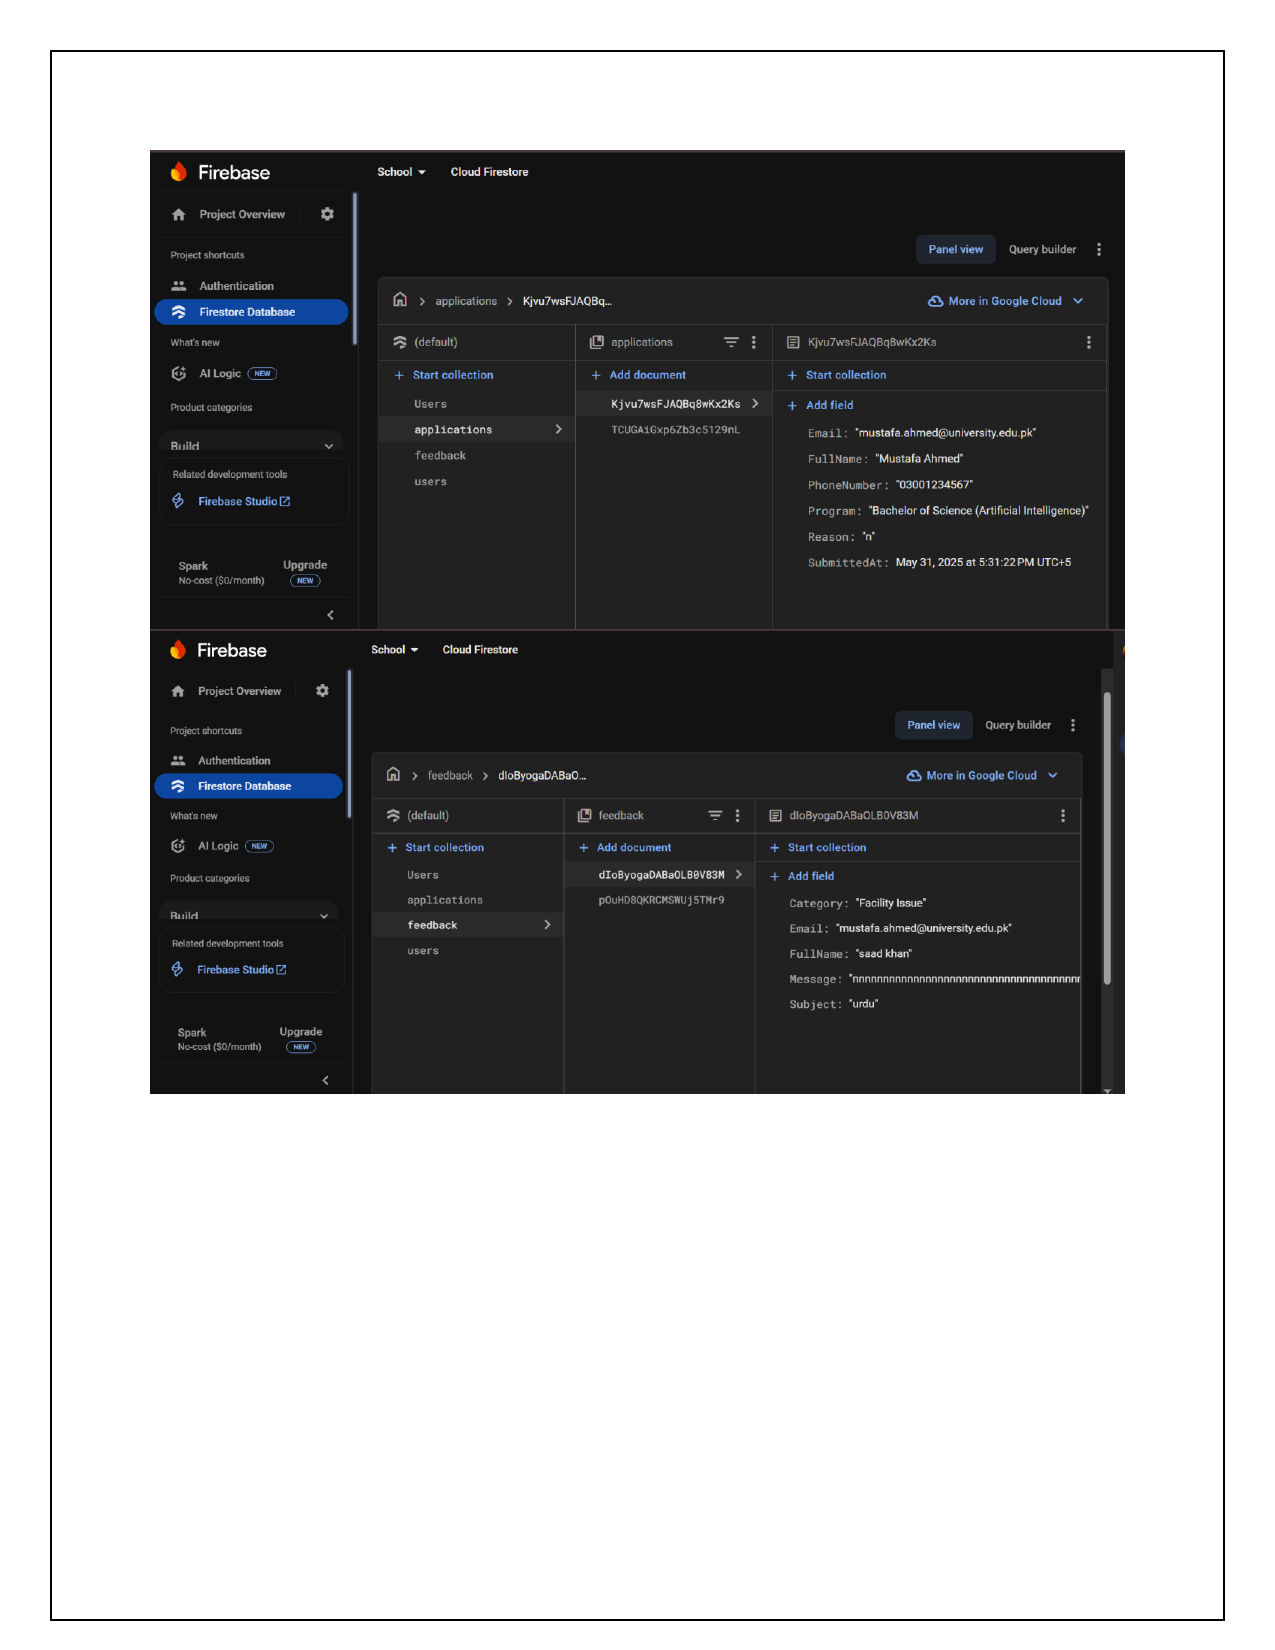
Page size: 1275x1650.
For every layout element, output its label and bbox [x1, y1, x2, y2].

picture [150, 150, 1125, 1094]
